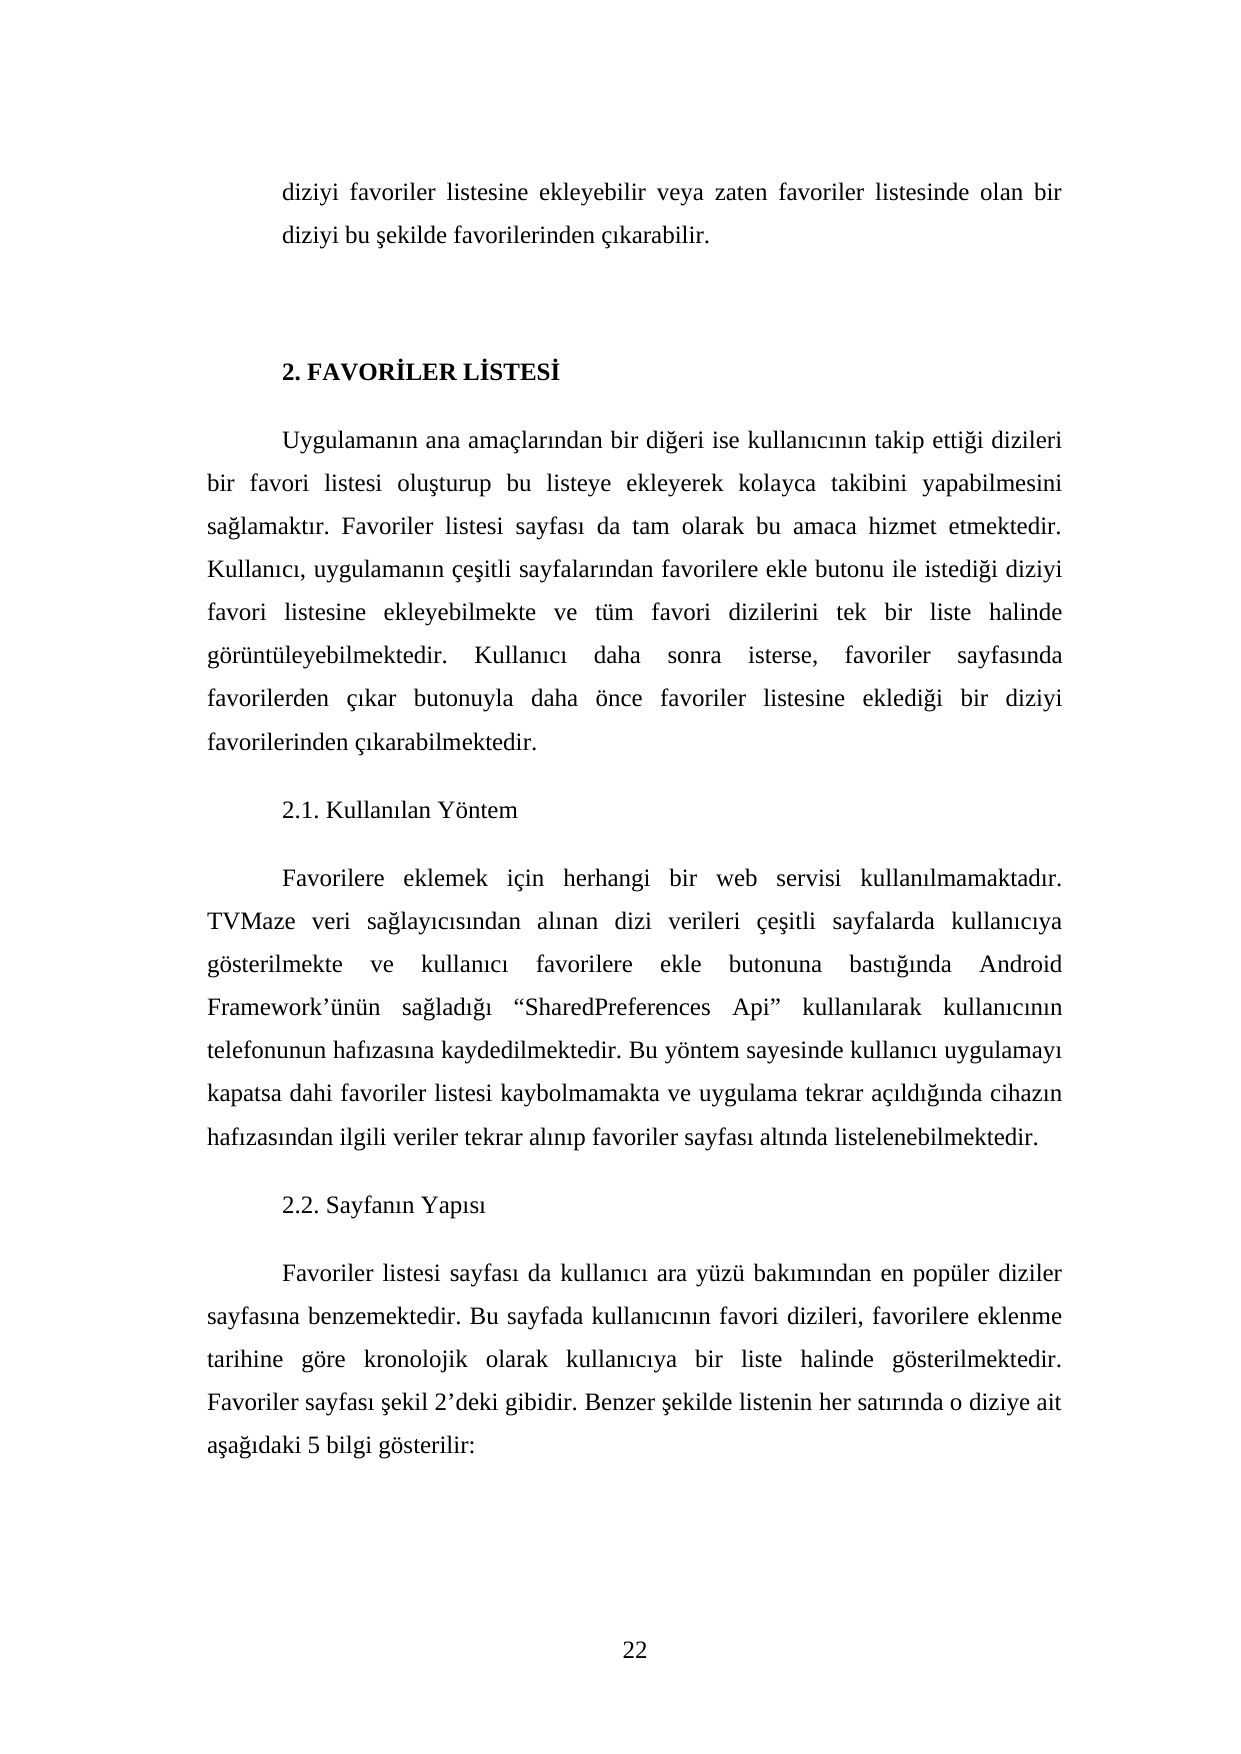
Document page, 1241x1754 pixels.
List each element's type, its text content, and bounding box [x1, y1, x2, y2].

text Favoriler listesi sayfası da kullanıcı ara yüzü bakımından en popüler diziler sayfasına benzemektedir. Bu sayfada kullanıcının favori dizileri, favorilere eklenme tarihine göre kronolojik olarak kullanıcıya bir liste halinde gösterilmektedir. Favoriler sayfası şekil 2’deki gibidir. Benzer şekilde listenin her satırında o diziye ait aşağıdaki 5 bilgi gösterilir: [207, 1258, 1063, 1459]
text Uygulamanın ana amaçlarından bir diğeri ise kullanıcının takip ettiği dizileri bir favori listesi oluşturup bu listeye ekleyerek kolayca takibini yapabilmesini sağlamaktır. Favoriler listesi sayfası da tam olarak bu amaca hizmet etmektedir. Kullanıcı, uygulamanın çeşitli sayfalarından favorilere ekle butonu ile istediği diziyi favori listesine ekleyebilmekte ve tüm favori dizilerini tek bir liste halinde görüntüleyebilmektedir. Kullanıcı daha sonra isterse, favoriler sayfasında favorilerden çıkar butonuyla daha önce favoriler listesine eklediği bir diziyi favorilerinden çıkarabilmektedir. [207, 425, 1063, 755]
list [244, 177, 1063, 249]
text Favorilere eklemek için herhangi bir web servisi kullanılmamaktadır. TVMaze veri sağlayıcısından alınan dizi verileri çeşitli sayfalarda kullanıcıya gösterilmekte ve kullanıcı favorilere ekle butonuna bastığında Android Framework’ünün sağladığı “SharedPreferences Api” kullanılarak kullanıcının telefonunun hafızasına kaydedilmektedir. Bu yöntem sayesinde kullanıcı uygulamayı kapatsa dahi favoriler listesi kaybolmamakta ve uygulama tekrar açıldığında cihazın hafızasından ilgili veriler tekrar alınıp favoriler sayfası altında listelenebilmektedir. [207, 863, 1063, 1150]
text 2.1. Kullanılan Yöntem [207, 795, 1063, 823]
text 2. FAVORİLER LİSTESİ [207, 357, 1063, 385]
text 2.2. Sayfanın Yapısı [207, 1190, 1063, 1218]
